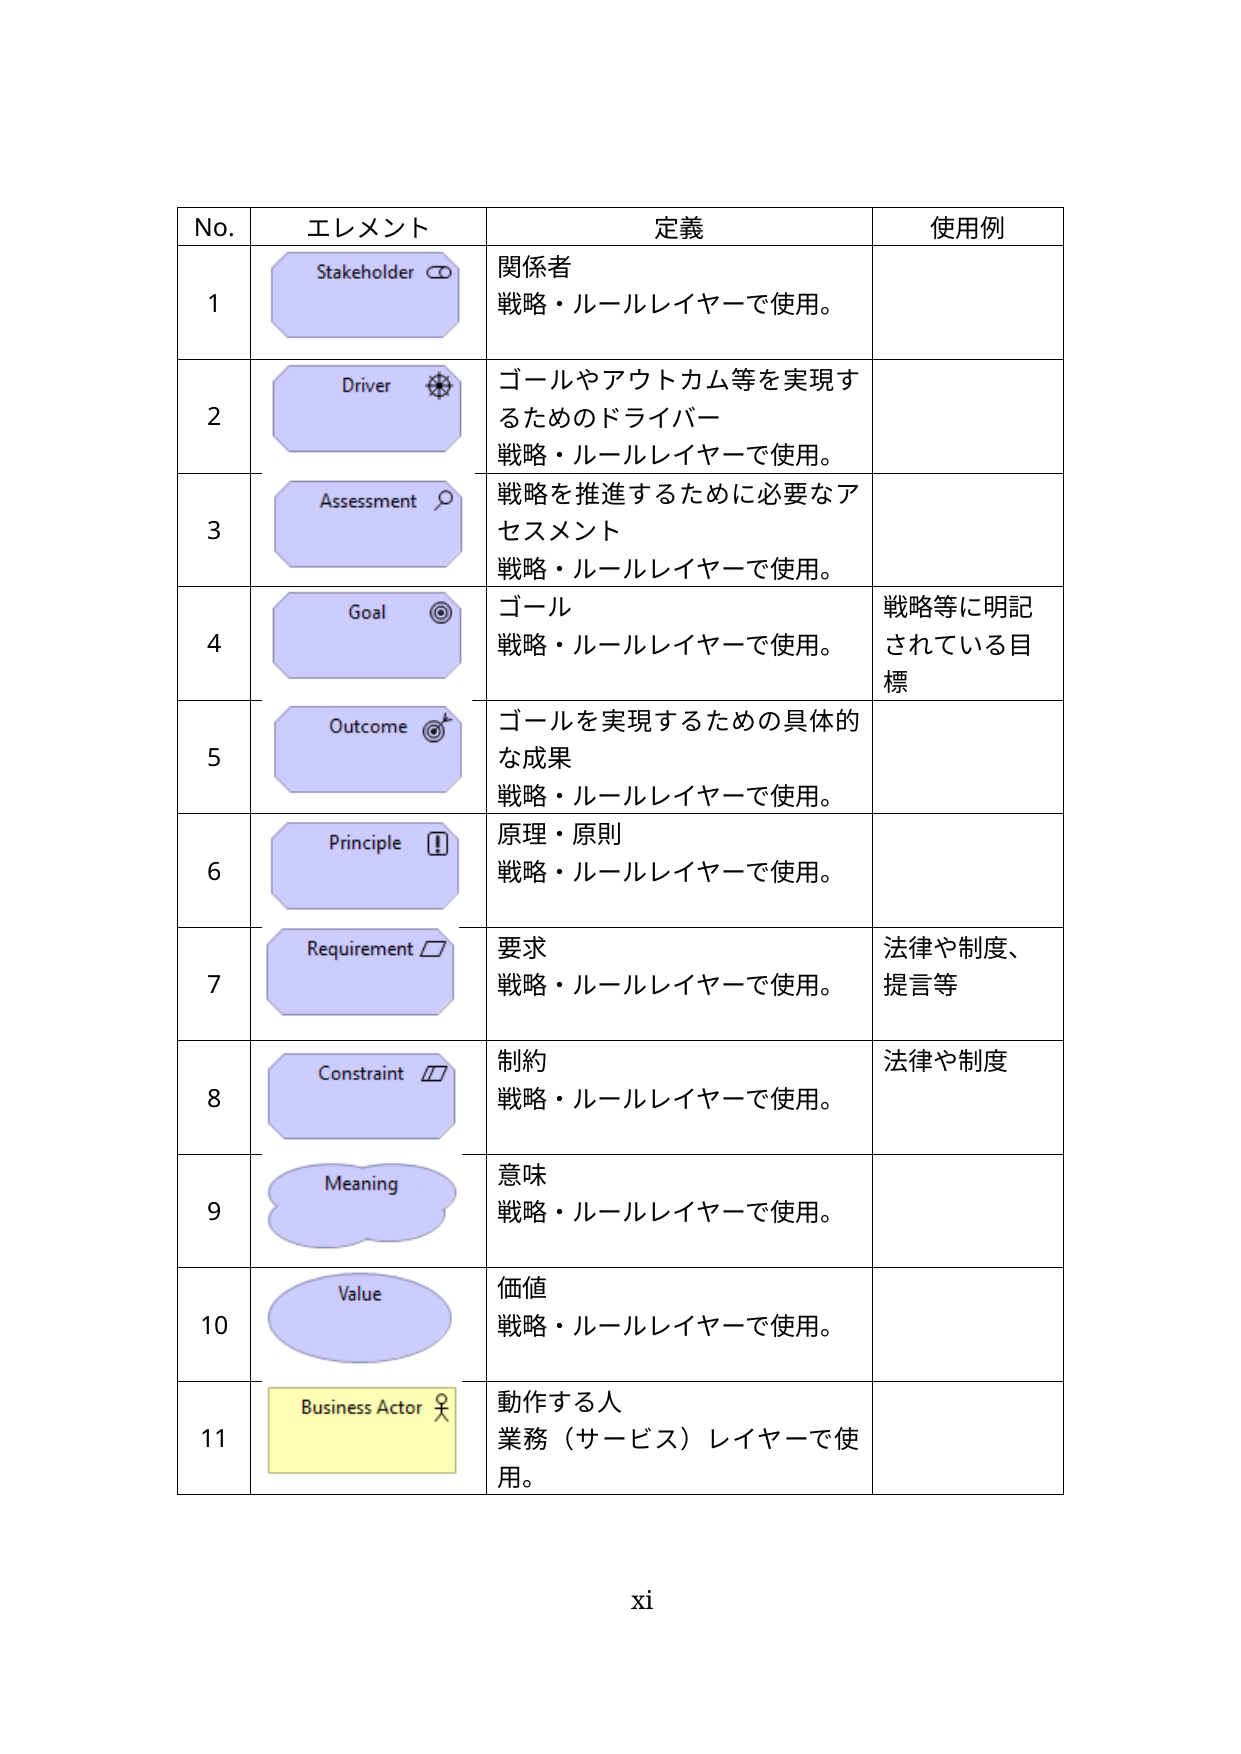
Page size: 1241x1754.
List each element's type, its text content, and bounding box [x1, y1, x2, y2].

table_cell [251, 1382, 486, 1494]
picture [262, 1154, 463, 1255]
picture [262, 360, 471, 462]
table_cell 2 [178, 360, 250, 472]
table_cell [251, 928, 486, 1040]
table_cell 価値 戦略・ルールレイヤーで使用。 [487, 1268, 872, 1381]
table_header エレメント [251, 208, 486, 245]
table_cell 11 [178, 1382, 250, 1494]
table_cell [251, 1155, 486, 1267]
table_cell 戦略を推進するために必要なアセスメント 戦略・ルールレイヤーで使用。 [487, 474, 872, 586]
table_cell [873, 246, 1063, 359]
table_cell 意味 戦略・ルールレイヤーで使用。 [487, 1155, 872, 1267]
table_cell [873, 474, 1063, 586]
picture [262, 1381, 463, 1482]
table_cell [873, 701, 1063, 813]
picture [262, 246, 468, 346]
table_cell 制約 戦略・ルールレイヤーで使用。 [487, 1041, 872, 1154]
picture [262, 1268, 458, 1374]
table_cell [251, 587, 486, 699]
table_cell ゴール 戦略・ルールレイヤーで使用。 [487, 587, 872, 699]
table_cell [873, 1155, 1063, 1267]
table_cell [251, 701, 486, 813]
table_cell [873, 1382, 1063, 1494]
table_cell ゴールを実現するための具体的な成果 戦略・ルールレイヤーで使用。 [487, 701, 872, 813]
picture [262, 814, 467, 921]
table_cell 動作する人 業務（サービス）レイヤーで使用。 [487, 1382, 872, 1494]
table_header 定義 [487, 208, 872, 245]
table_cell [251, 360, 486, 472]
table_cell [251, 474, 486, 586]
table_header 使用例 [873, 208, 1063, 245]
picture [262, 473, 475, 579]
table_cell 関係者 戦略・ルールレイヤーで使用。 [487, 246, 872, 359]
table_cell [251, 814, 486, 927]
table_cell 4 [178, 587, 250, 699]
table_cell [873, 360, 1063, 472]
table_cell [873, 814, 1063, 927]
table_cell 8 [178, 1041, 250, 1154]
table_cell 原理・原則 戦略・ルールレイヤーで使用。 [487, 814, 872, 927]
table_cell [251, 1041, 486, 1154]
table_cell 6 [178, 814, 250, 927]
table_cell ゴールやアウトカム等を実現するためのドライバー 戦略・ルールレイヤーで使用。 [487, 360, 872, 472]
picture [262, 1041, 465, 1149]
table_cell 法律や制度、 提言等 [873, 928, 1063, 1040]
table_cell 法律や制度 [873, 1041, 1063, 1154]
table_cell 戦略等に明記されている目標 [873, 587, 1063, 699]
table_cell 3 [178, 474, 250, 586]
table_cell [251, 1268, 486, 1381]
picture [262, 587, 471, 687]
table_cell 7 [178, 928, 250, 1040]
table_cell 要求 戦略・ルールレイヤーで使用。 [487, 928, 872, 1040]
table_header No. [178, 208, 250, 245]
table_cell 1 [178, 246, 250, 359]
picture [262, 700, 473, 801]
table_cell 9 [178, 1155, 250, 1267]
picture [262, 927, 459, 1019]
table_cell [873, 1268, 1063, 1381]
table_cell 10 [178, 1268, 250, 1381]
table_cell 5 [178, 701, 250, 813]
table_cell [251, 246, 486, 359]
